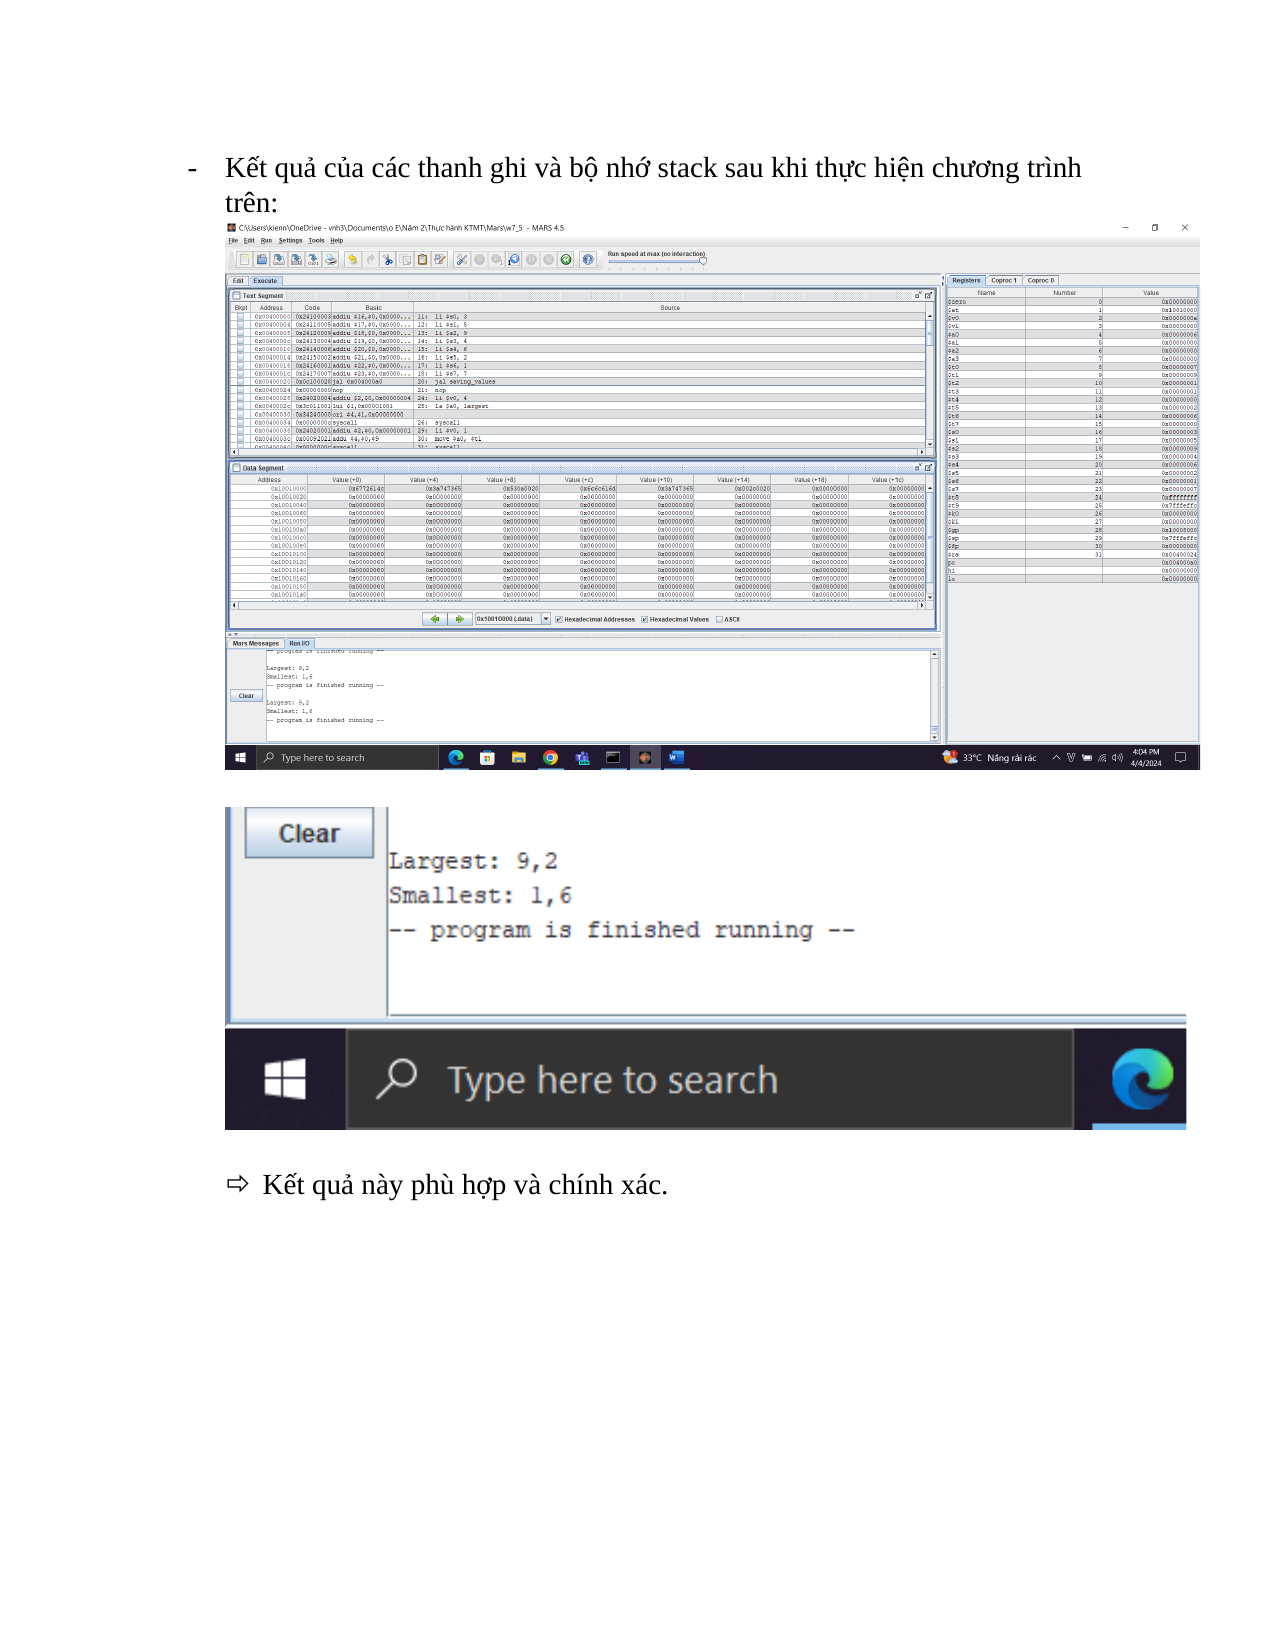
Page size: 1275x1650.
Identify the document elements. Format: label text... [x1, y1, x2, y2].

list Kết quả này phù hợp và chính xác. [225, 1167, 1125, 1201]
picture [225, 807, 1187, 1130]
picture [225, 221, 1200, 770]
list Kết quả của các thanh ghi và bộ nhớ stack sau khi thực hiện chương trình trên: [187, 150, 1125, 219]
